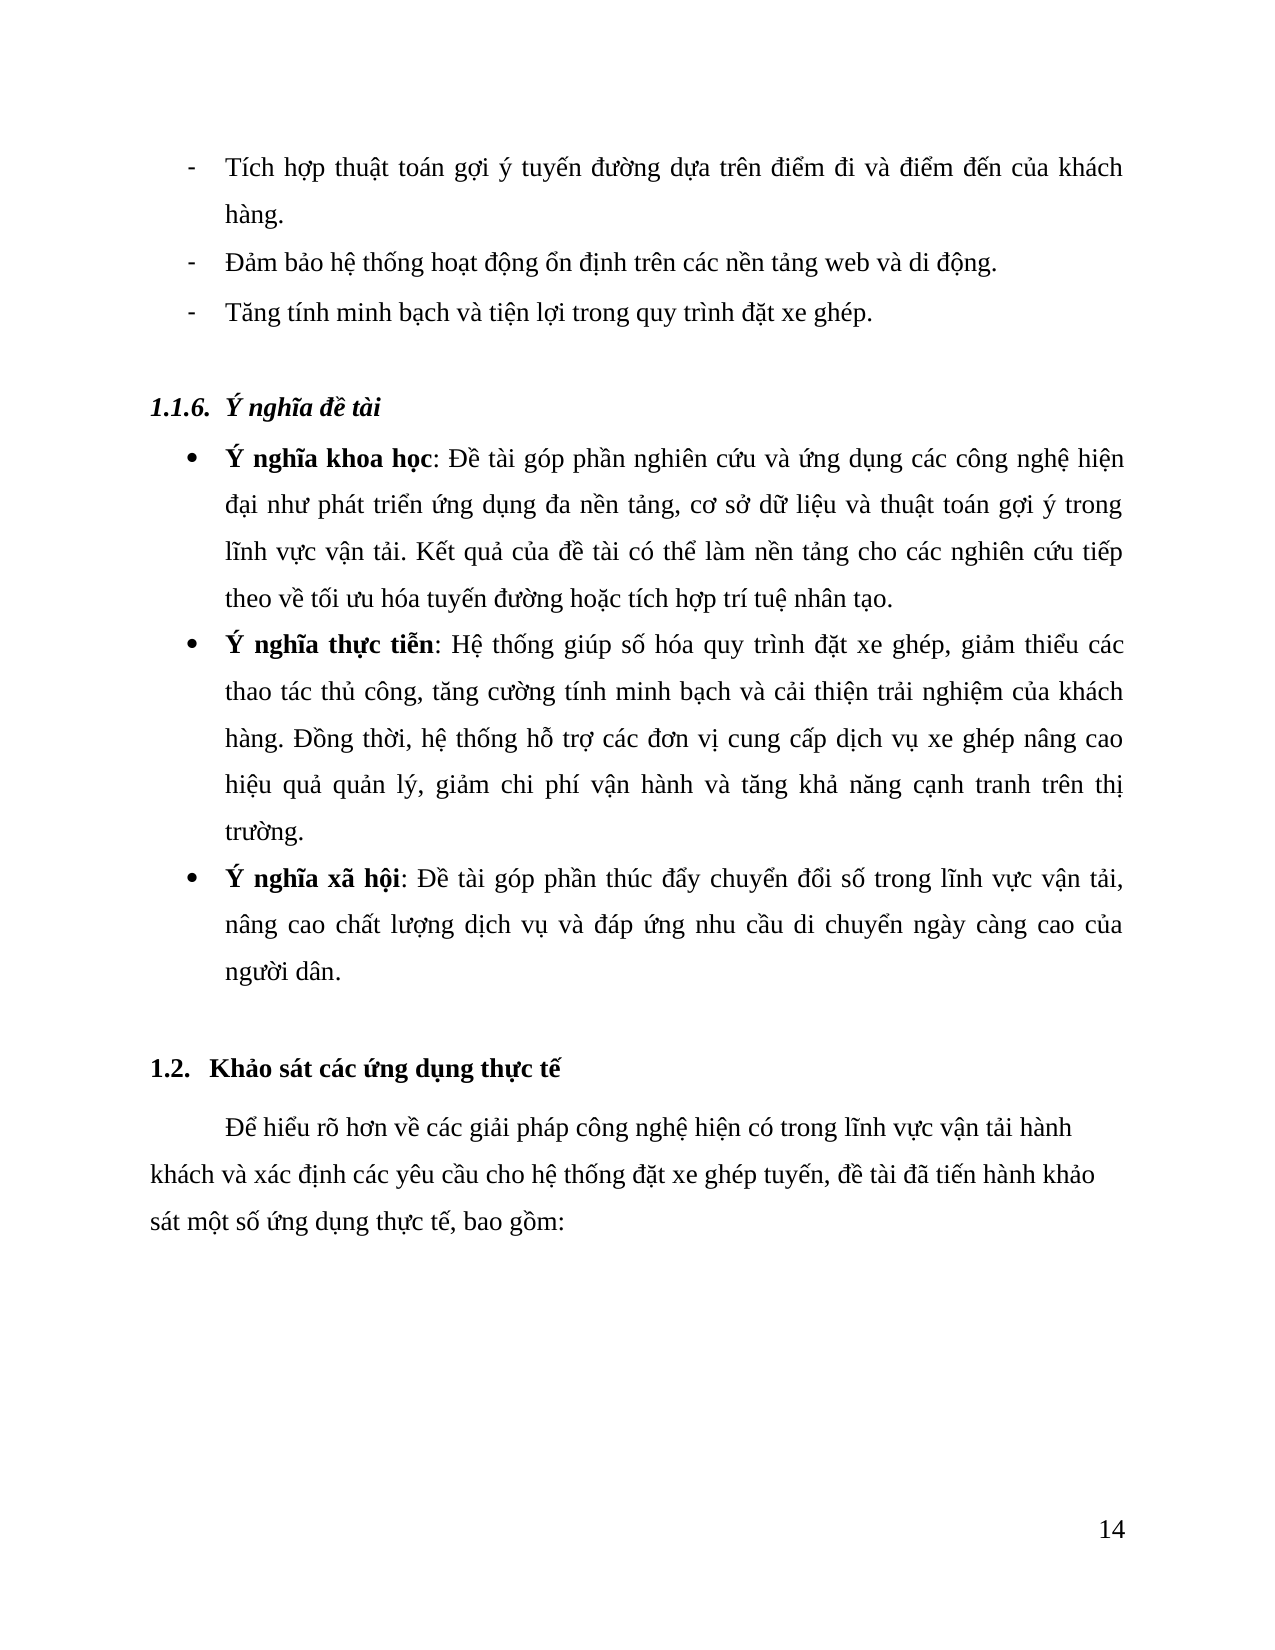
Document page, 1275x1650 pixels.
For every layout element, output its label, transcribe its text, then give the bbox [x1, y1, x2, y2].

list Tăng tính minh bạch và tiện lợi trong quy trình đặt xe ghép. [187, 295, 1125, 328]
list Ý nghĩa xã hội: Đề tài góp phần thúc đẩy chuyển đổi số trong lĩnh vực vận tải, nâng cao chất lượng dịch vụ và đáp ứng nhu cầu di chuyển ngày càng cao của người dân. [187, 862, 1125, 986]
list Ý nghĩa khoa học: Đề tài góp phần nghiên cứu và ứng dụng các công nghệ hiện đại như phát triển ứng dụng đa nền tảng, cơ sở dữ liệu và thuật toán gợi ý trong lĩnh vực vận tải. Kết quả của đề tài có thể làm nền tảng cho các nghiên cứu tiếp theo về tối ưu hóa tuyến đường hoặc tích hợp trí tuệ nhân tạo. [187, 442, 1125, 613]
subtitle Ý nghĩa đề tài [150, 391, 1125, 422]
list Đảm bảo hệ thống hoạt động ổn định trên các nền tảng web và di động. [187, 245, 1125, 278]
text Để hiểu rõ hơn về các giải pháp công nghệ hiện có trong lĩnh vực vận tải hành khách và xác định các yêu cầu cho hệ thống đặt xe ghép tuyến, đề tài đã tiến hành khảo sát một số ứng dụng thực tế, bao gồm: [150, 1111, 1125, 1236]
subtitle Khảo sát các ứng dụng thực tế [150, 1052, 1125, 1083]
list Ý nghĩa thực tiễn: Hệ thống giúp số hóa quy trình đặt xe ghép, giảm thiểu các thao tác thủ công, tăng cường tính minh bạch và cải thiện trải nghiệm của khách hàng. Đồng thời, hệ thống hỗ trợ các đơn vị cung cấp dịch vụ xe ghép nâng cao hiệu quả quản lý, giảm chi phí vận hành và tăng khả năng cạnh tranh trên thị trường. [187, 628, 1125, 846]
list Tích hợp thuật toán gợi ý tuyến đường dựa trên điểm đi và điểm đến của khách hàng. [187, 150, 1125, 230]
